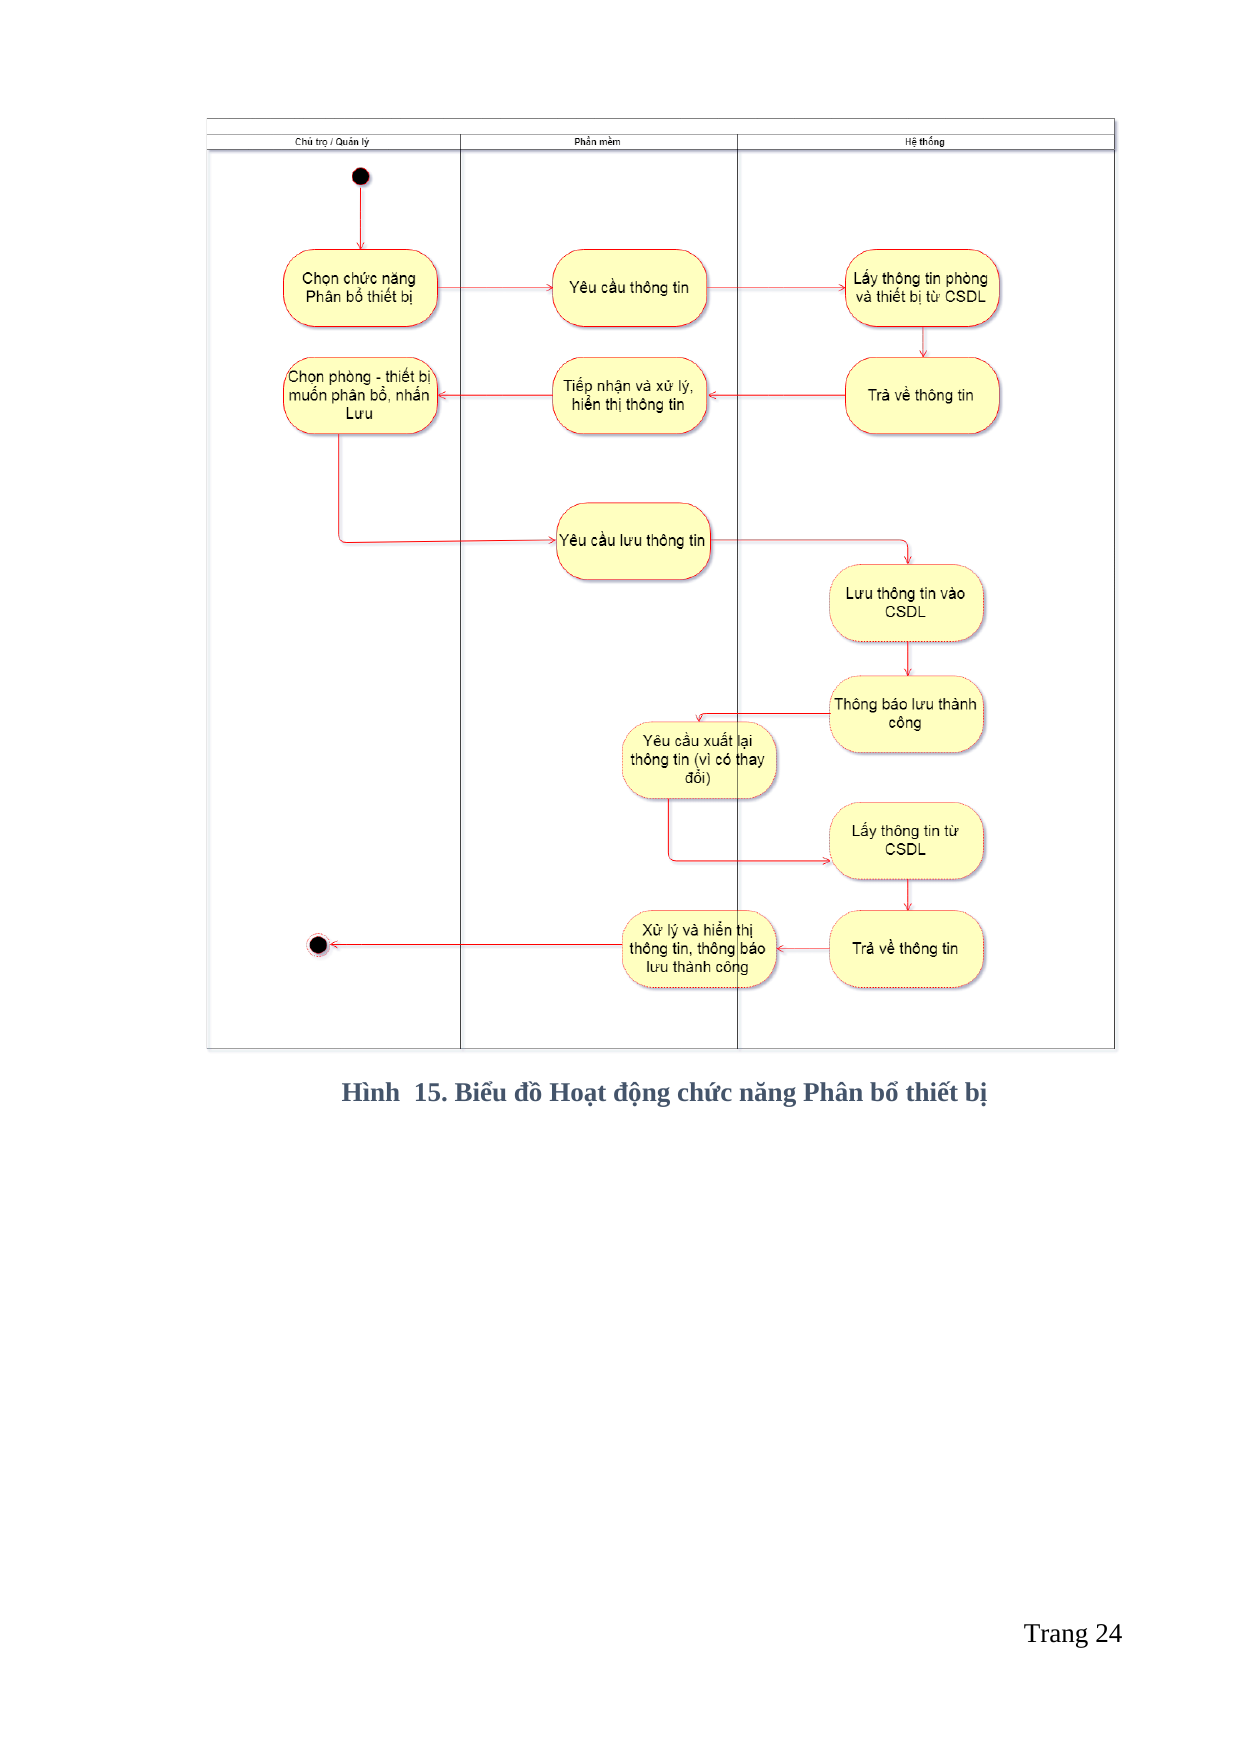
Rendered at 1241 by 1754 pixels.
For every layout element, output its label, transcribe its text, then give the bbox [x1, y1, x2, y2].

picture [206, 118, 1123, 1058]
text Hình 15. Biểu đồ Hoạt động chức năng Phân bổ thiết bị [207, 1076, 1122, 1107]
